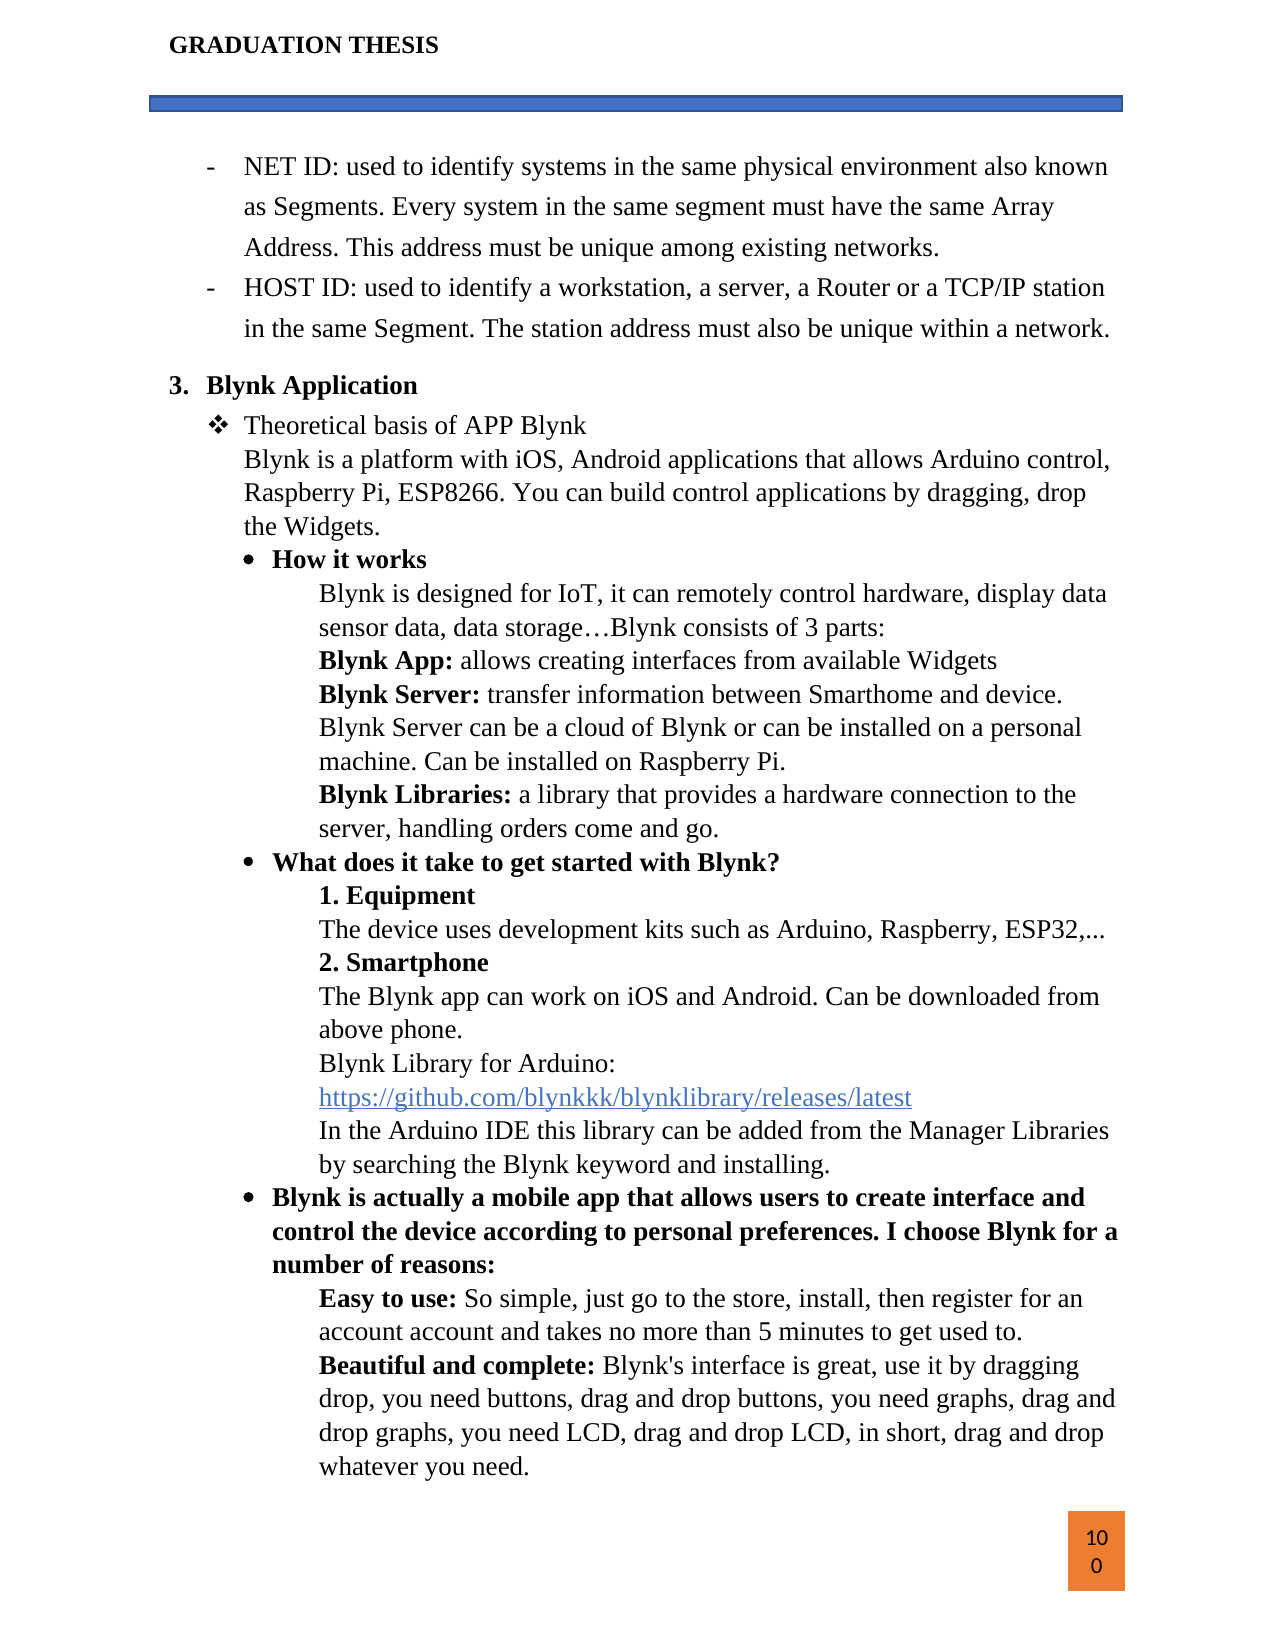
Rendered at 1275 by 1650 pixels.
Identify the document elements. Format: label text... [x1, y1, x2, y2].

list Blynk is actually a mobile app that allows users to create interface and control the device according to personal preferences. I choose Blynk for a number of reasons: [244, 1181, 1125, 1279]
list Raspberry Pi, ESP8266. You can build control applications by dragging, drop the Widgets. [244, 476, 1125, 541]
list Blynk is a platform with iOS, Android applications that allows Arduino control, [244, 443, 1125, 474]
list 2. Smartphone [319, 946, 1125, 978]
list Blynk Library for Arduino: https://github.com/blynkkk/blynklibrary/releases/latest [319, 1047, 1125, 1112]
list Easy to use: So simple, just go to the store, install, then register for an account account and takes no more than 5 minutes to get used to. [319, 1282, 1125, 1347]
list NET ID: used to identify systems in the same physical environment also known as Segments. Every system in the same segment must have the same Array Address. This address must be unique among existing networks. [206, 150, 1125, 262]
list drop, you need buttons, drag and drop buttons, you need graphs, drag and drop graphs, you need LCD, drag and drop LCD, in short, drag and drop whatever you need. [319, 1383, 1125, 1481]
list The Blynk app can work on iOS and Android. Can be downloaded from above phone. [319, 980, 1125, 1045]
list sensor data, data storage…Blynk consists of 3 parts: [319, 611, 1125, 642]
list Blynk is designed for IoT, it can remotely control hardware, display data [319, 577, 1125, 608]
subtitle Blynk Application [169, 369, 1125, 400]
list Beautiful and complete: Blynk's interface is great, use it by dragging [319, 1349, 1125, 1380]
list HOST ID: used to identify a workstation, a server, a Router or a TCP/IP station in the same Segment. The station address must also be unique within a network. [206, 271, 1125, 343]
list The device uses development kits such as Arduino, Raspberry, ESP32,... [319, 913, 1125, 944]
list Theoretical basis of APP Blynk [206, 409, 1125, 440]
list What does it take to get started with Blynk? [244, 846, 1125, 877]
list How it works [244, 543, 1125, 575]
list 1. Equipment [319, 879, 1125, 911]
list Blynk Server: transfer information between Smarthome and device. Blynk Server can be a cloud of Blynk or can be installed on a personal machine. Can be installed on Raspberry Pi. [319, 678, 1125, 776]
list In the Arduino IDE this library can be added from the Manager Libraries by searching the Blynk keyword and installing. [319, 1114, 1125, 1179]
list Blynk Libraries: a library that provides a hardware connection to the server, handling orders come and go. [319, 778, 1125, 843]
list Blynk App: allows creating interfaces from available Widgets [319, 644, 1125, 676]
